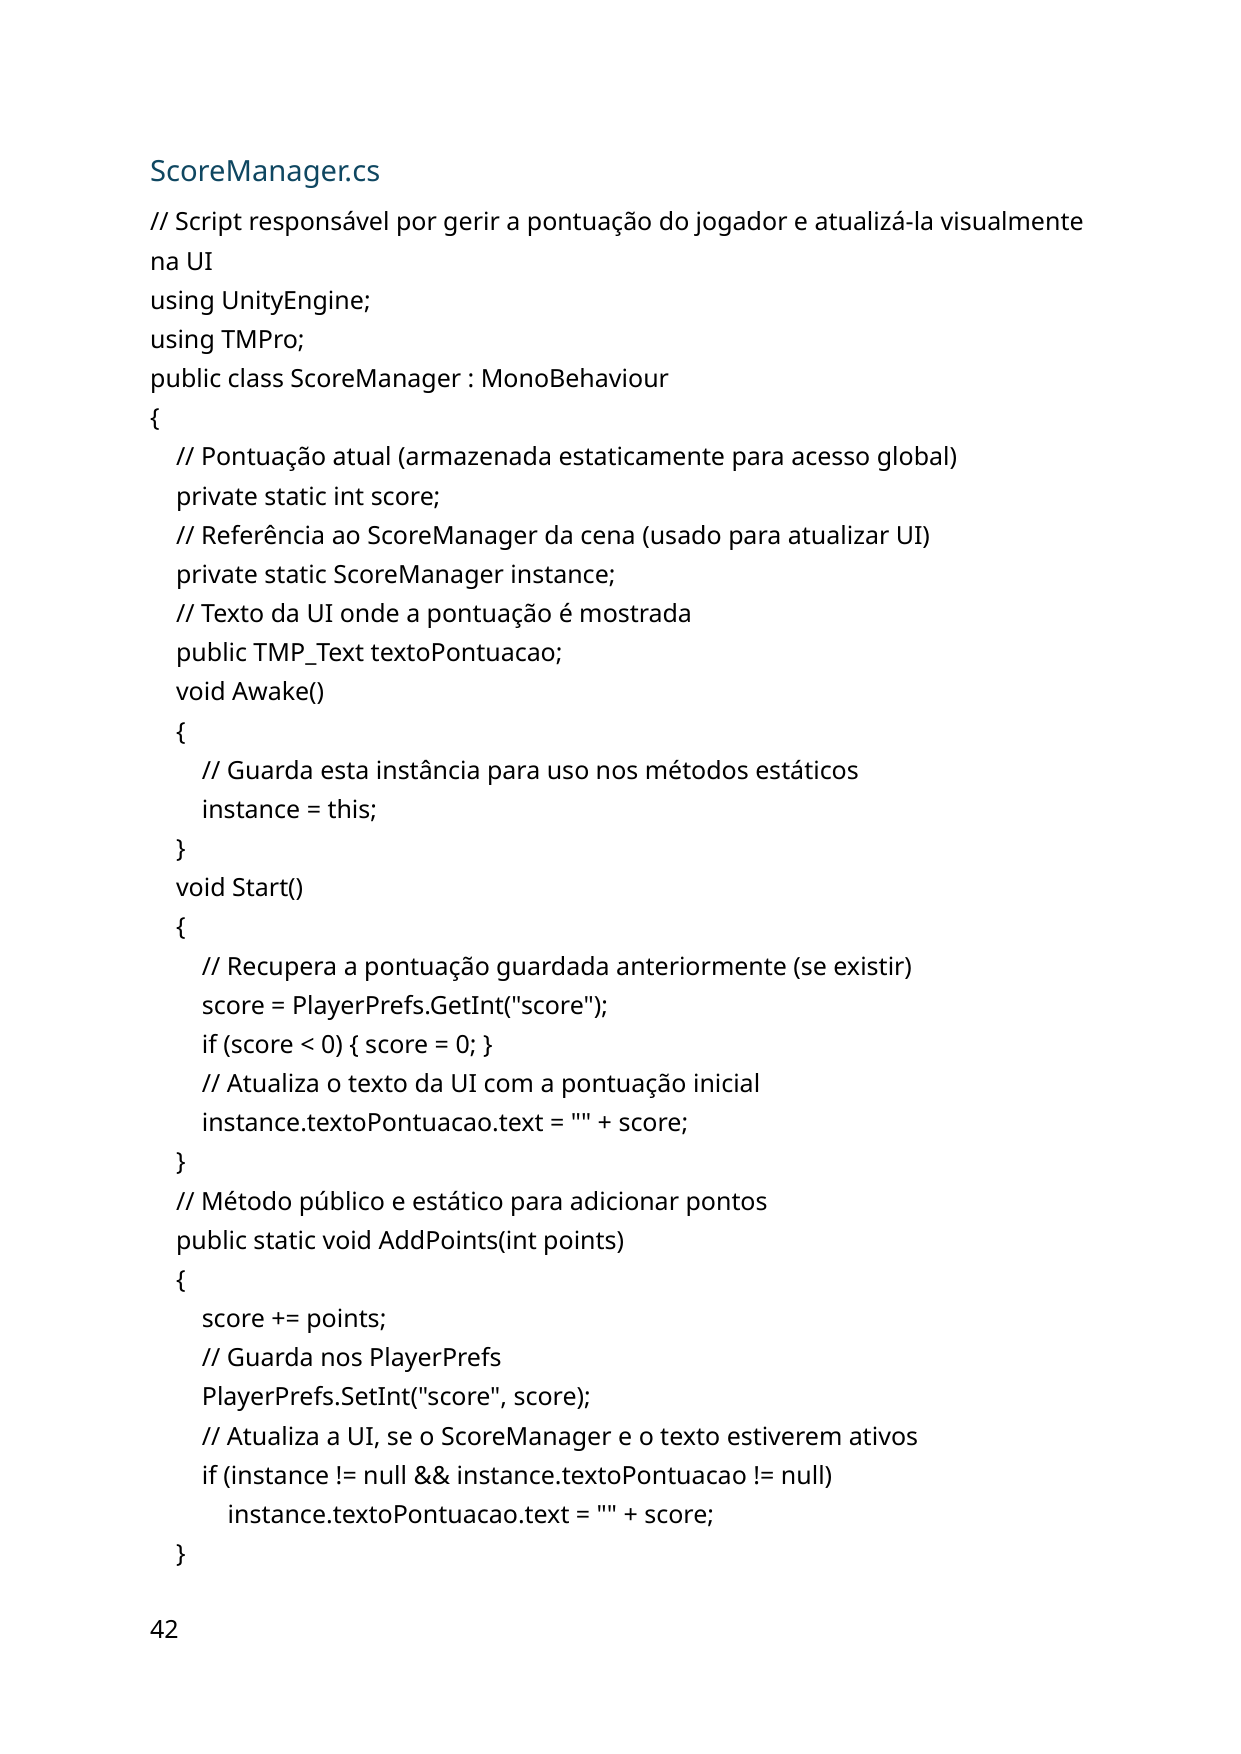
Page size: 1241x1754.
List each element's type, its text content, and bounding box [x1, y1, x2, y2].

text // Guarda esta instância para uso nos métodos estáticos [150, 752, 1090, 786]
text } [150, 1536, 1090, 1570]
text } [150, 1144, 1090, 1178]
text // Recupera a pontuação guardada anteriormente (se existir) [150, 948, 1090, 982]
text score = PlayerPrefs.GetInt("score"); [150, 987, 1090, 1021]
text if (instance != null && instance.textoPontuacao != null) [150, 1457, 1090, 1491]
text if (score < 0) { score = 0; } [150, 1026, 1090, 1061]
text // Atualiza a UI, se o ScoreManager e o texto estiverem ativos [150, 1418, 1090, 1452]
text public TMP_Text textoPontuacao; [150, 635, 1090, 669]
text void Start() [150, 870, 1090, 904]
text using UnityEngine; [150, 282, 1090, 316]
text // Texto da UI onde a pontuação é mostrada [150, 596, 1090, 630]
text public class ScoreManager : MonoBehaviour [150, 361, 1090, 395]
text instance.textoPontuacao.text = "" + score; [150, 1496, 1090, 1531]
text } [150, 831, 1090, 865]
text void Awake() [150, 674, 1090, 708]
text instance.textoPontuacao.text = "" + score; [150, 1105, 1090, 1139]
subtitle ScoreManager.cs [150, 150, 1090, 190]
text PlayerPrefs.SetInt("score", score); [150, 1379, 1090, 1413]
text private static int score; [150, 478, 1090, 512]
text // Atualiza o texto da UI com a pontuação inicial [150, 1066, 1090, 1100]
text using TMPro; [150, 321, 1090, 356]
text public static void AddPoints(int points) [150, 1222, 1090, 1256]
text // Script responsável por gerir a pontuação do jogador e atualizá-la visualmente na UI [150, 204, 1090, 277]
text { [150, 713, 1090, 747]
text score += points; [150, 1301, 1090, 1335]
text // Referência ao ScoreManager da cena (usado para atualizar UI) [150, 517, 1090, 551]
text { [150, 400, 1090, 434]
text // Pontuação atual (armazenada estaticamente para acesso global) [150, 439, 1090, 473]
text { [150, 909, 1090, 943]
text // Guarda nos PlayerPrefs [150, 1340, 1090, 1374]
text private static ScoreManager instance; [150, 556, 1090, 591]
text instance = this; [150, 791, 1090, 826]
text { [150, 1261, 1090, 1296]
text // Método público e estático para adicionar pontos [150, 1183, 1090, 1217]
